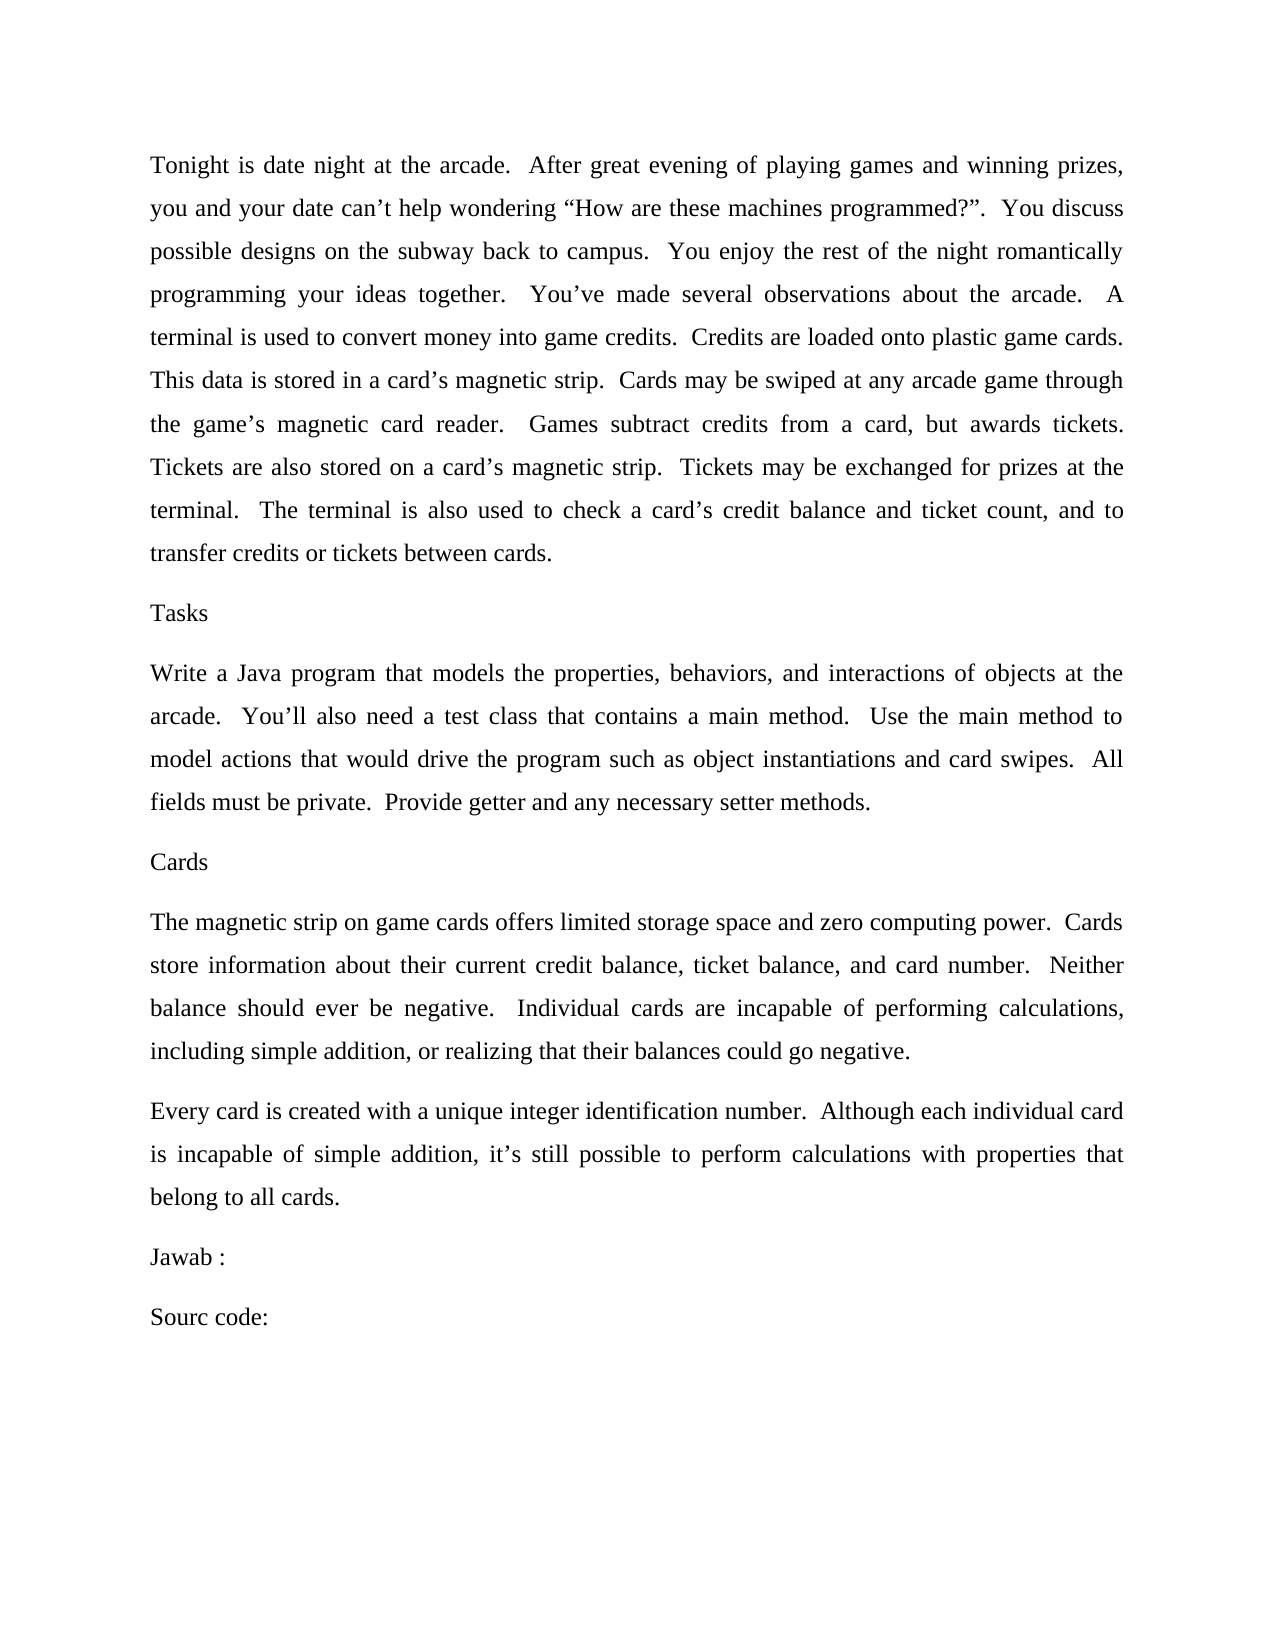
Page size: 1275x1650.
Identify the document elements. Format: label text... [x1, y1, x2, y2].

text Write a Java program that models the properties, behaviors, and interactions of objects at the arcade. You’ll also need a test class that contains a main method. Use the main method to model actions that would drive the program such as object instantiations and card swipes. All fields must be private. Provide getter and any necessary setter methods. [150, 658, 1125, 816]
text Tasks [150, 598, 1125, 627]
text Cards [150, 847, 1125, 876]
text Sourc code: [150, 1302, 1125, 1330]
text The magnetic strip on game cards offers limited storage space and zero computing power. Cards store information about their current credit balance, ticket balance, and card number. Neither balance should ever be negative. Individual cards are incapable of performing calculations, including simple addition, or realizing that their balances could go negative. [150, 907, 1125, 1065]
text Every card is created with a unique integer identification number. Although each individual card is incapable of simple addition, it’s still possible to perform calculations with properties that belong to all cards. [150, 1096, 1125, 1211]
text Tonight is date night at the arcade. After great evening of playing games and winning prizes, you and your date can’t help wondering “How are these machines programmed?”. You discuss possible designs on the subway back to campus. You enjoy the rest of the night romantically programming your ideas together. You’ve made several observations about the arcade. A terminal is used to convert money into game credits. Credits are loaded onto plastic game cards. This data is stored in a card’s magnetic strip. Cards may be swiped at any arcade game through the game’s magnetic card reader. Games subtract credits from a card, but awards tickets. Tickets are also stored on a card’s magnetic strip. Tickets may be exchanged for prizes at the terminal. The terminal is also used to check a card’s credit balance and ticket count, and to transfer credits or tickets between cards. [150, 150, 1125, 567]
text Jawab : [150, 1242, 1125, 1271]
